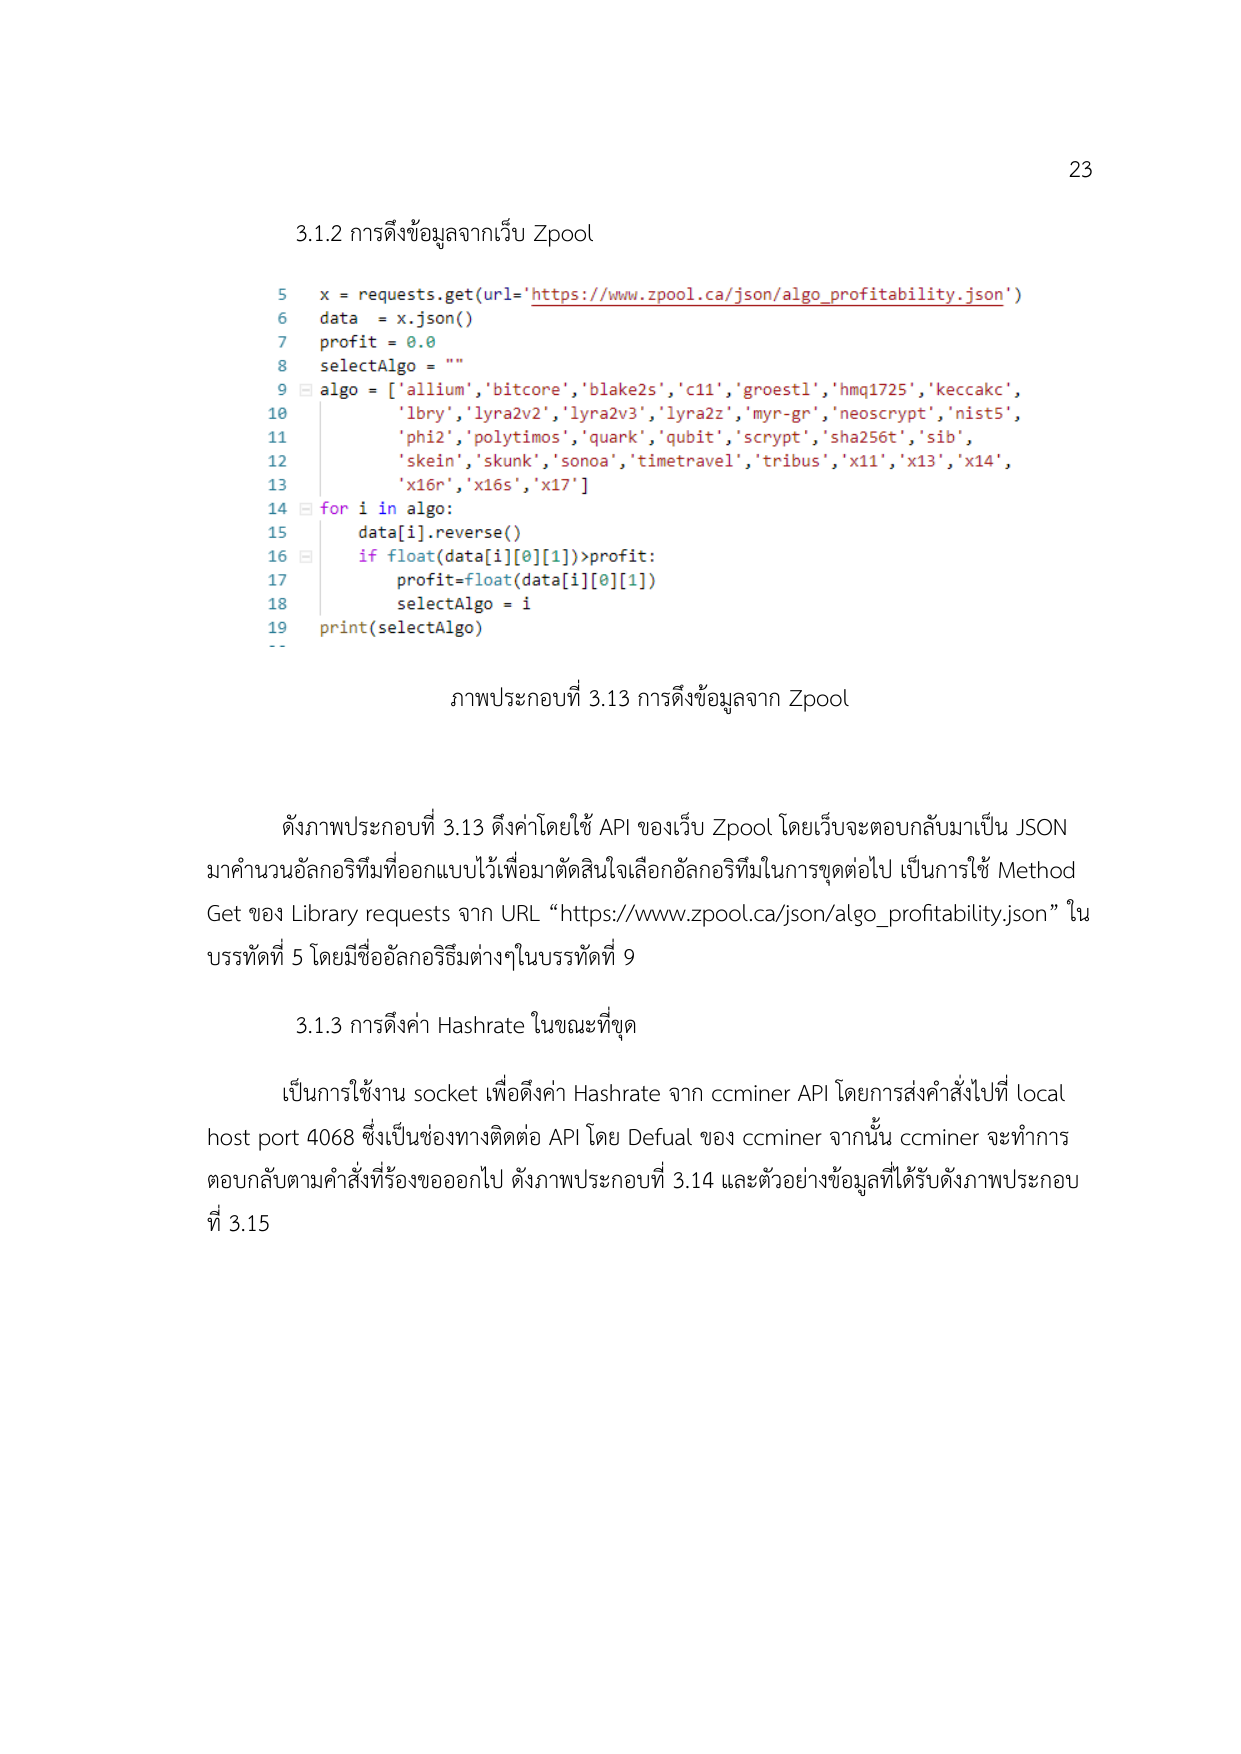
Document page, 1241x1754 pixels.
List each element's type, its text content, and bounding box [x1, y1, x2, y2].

subtitle การดึงข้อมูลจากเว็บ Zpool [207, 212, 1092, 249]
picture [261, 280, 1038, 647]
subtitle การดึงค่า Hashrate ในขณะที่ขุด [207, 1004, 1092, 1042]
